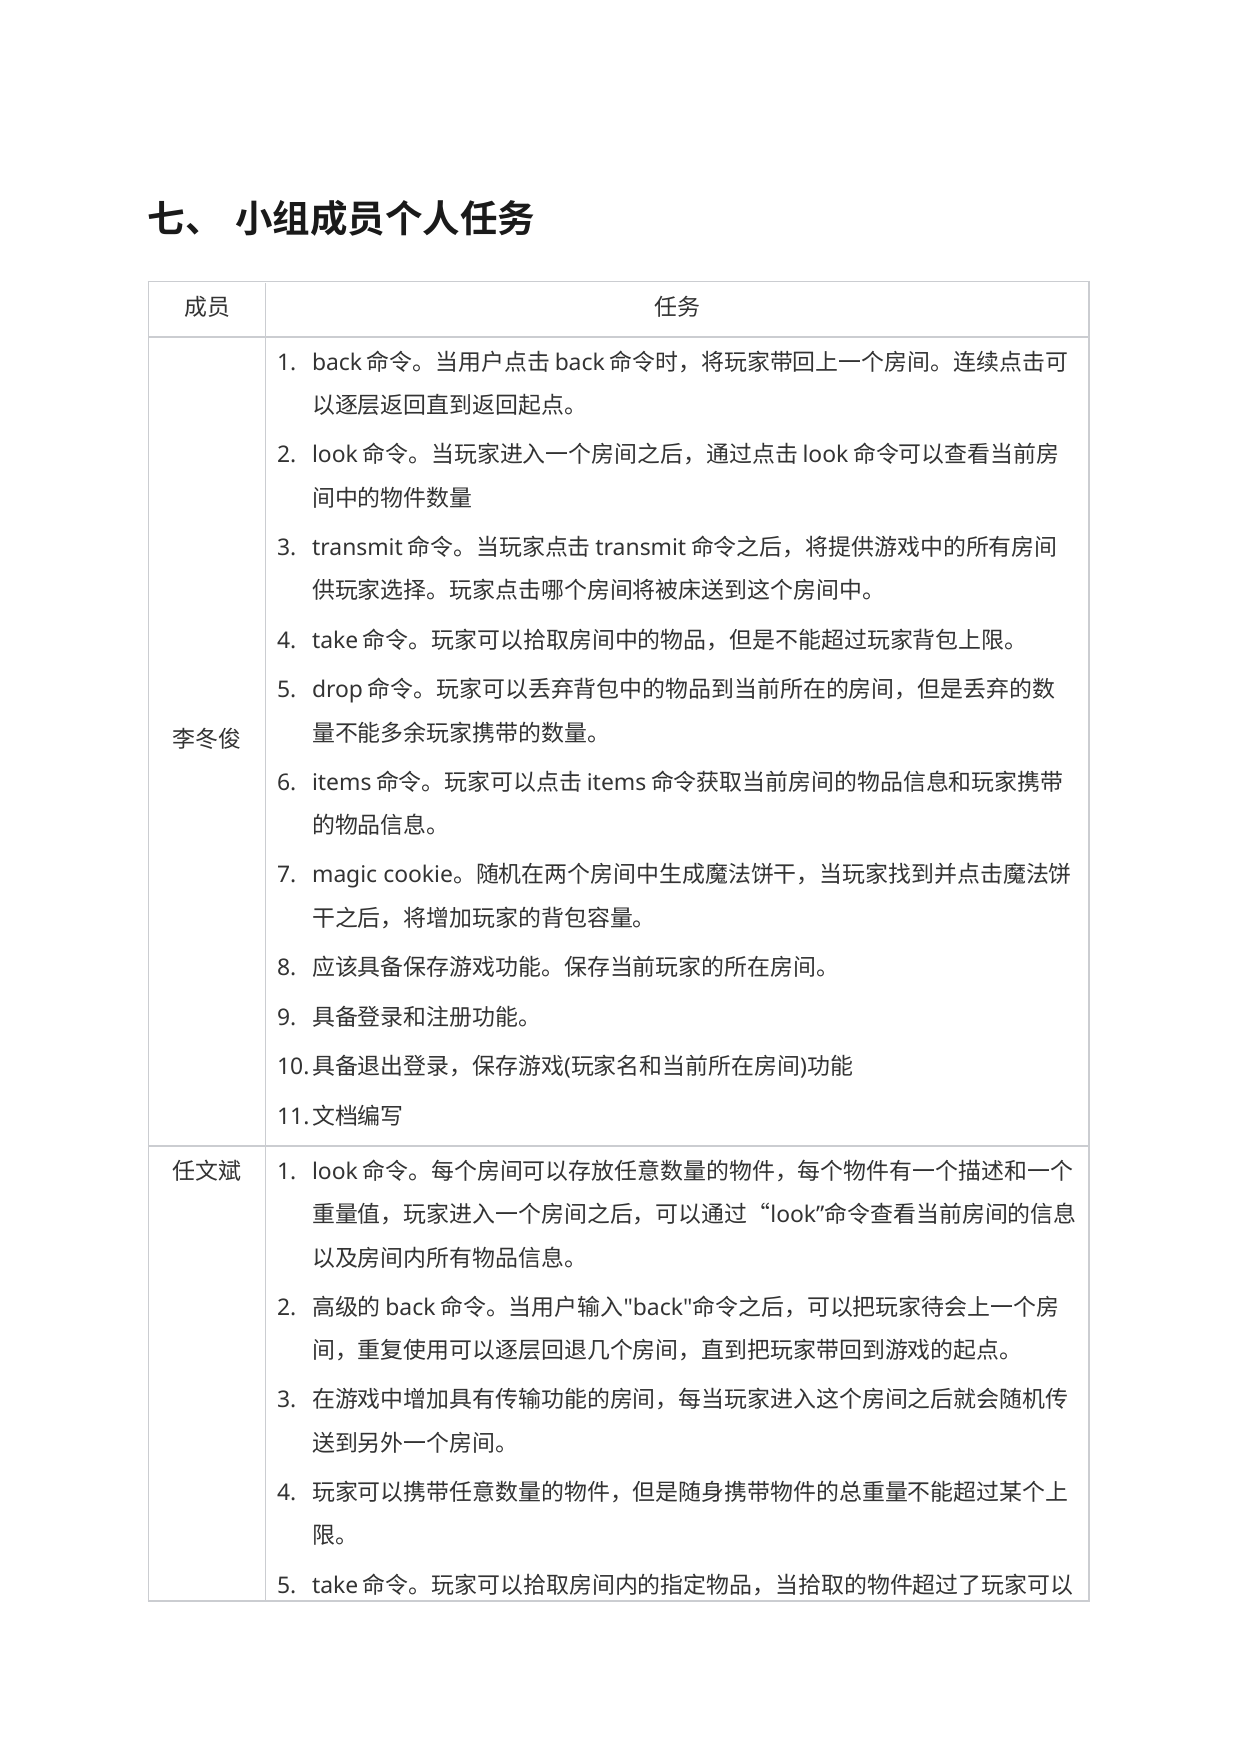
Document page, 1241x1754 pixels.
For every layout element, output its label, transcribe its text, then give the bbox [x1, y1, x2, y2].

subtitle 小组成员个人任务 [148, 189, 1093, 243]
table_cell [266, 1147, 1088, 1600]
table_header 成员 [149, 282, 265, 336]
table_header 任务 [266, 282, 1088, 336]
table_cell 李冬俊 [149, 338, 265, 1145]
table_cell back命令。当用户点击back命令时，将玩家带回上一个房间。连续点击可以逐层返回直到返回起点。 look命令。当玩家进入一个房间之后，通过点击look命令可以查看当前房间中的物件数量 transmit命令。当玩家点击transmit命令之后，将提供游戏中的所有房间供玩家选择。玩家点击哪个房间将被床送到这个房间中。 take命令。玩家可以拾取房间中的物品，但是不能超过玩家背包上限。 drop命令。玩家可以丢弃背包中的物品到当前所在的房间，但是丢弃的数量不能多余玩家携带的数量。 items命令。玩家可以点击items命令获取当前房间的物品信息和玩家携带的物品信息。 magic cookie。随机在两个房间中生成魔法饼干，当玩家找到并点击魔法饼干之后，将增加玩家的背包容量。 应该具备保存游戏功能。保存当前玩家的所在房间。 具备登录和注册功能。 具备退出登录，保存游戏(玩家名和当前所在房间)功能 文档编写 [266, 338, 1088, 1145]
table_cell 任文斌 [149, 1147, 265, 1600]
